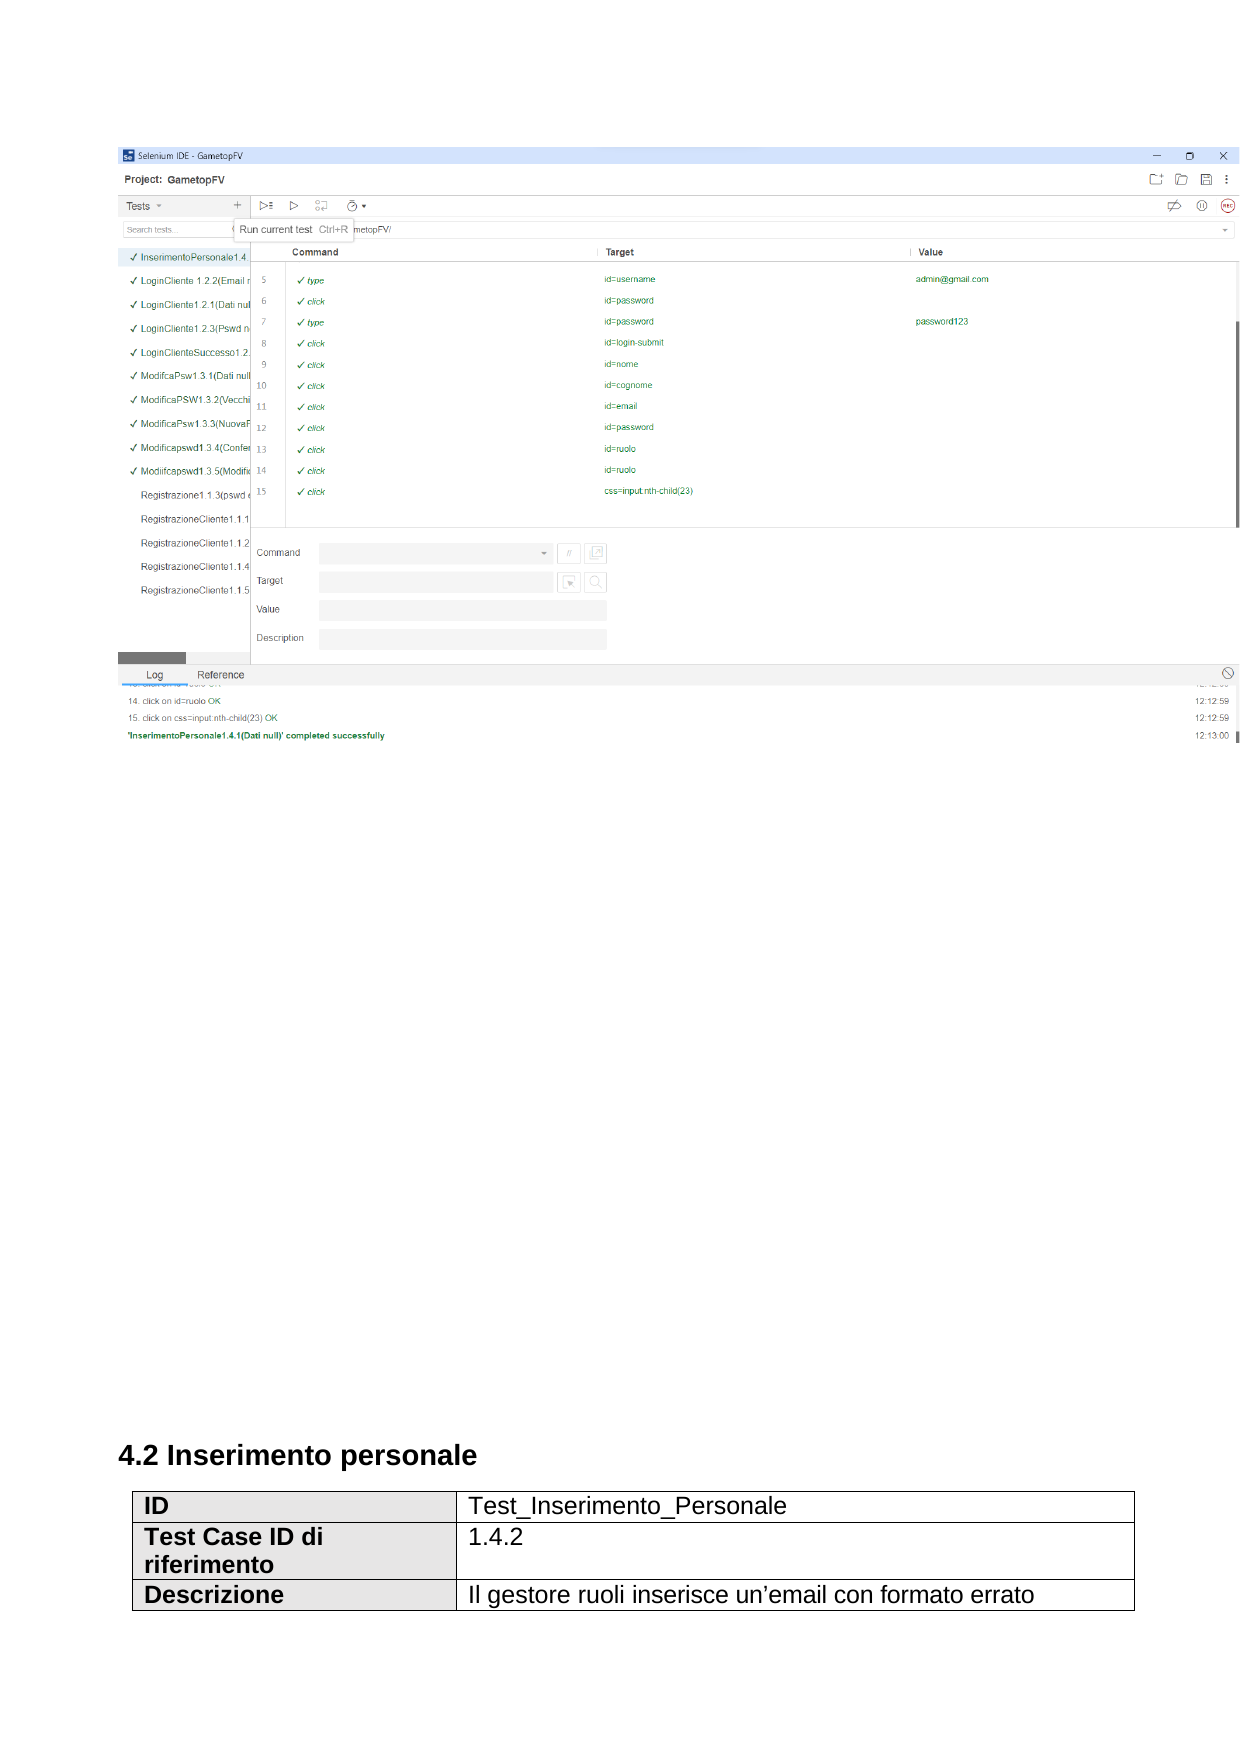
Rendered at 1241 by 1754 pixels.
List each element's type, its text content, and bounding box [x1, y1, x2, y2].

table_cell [133, 1580, 456, 1610]
picture [118, 147, 1240, 743]
table_cell Test Case ID di riferimento [133, 1523, 456, 1579]
table_cell 1.4.2 [457, 1523, 1134, 1579]
text 4.2 Inserimento personale [118, 1438, 1122, 1472]
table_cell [457, 1580, 1134, 1610]
table_header Test_Inserimento_Personale [457, 1492, 1134, 1522]
table_header ID [133, 1492, 456, 1522]
